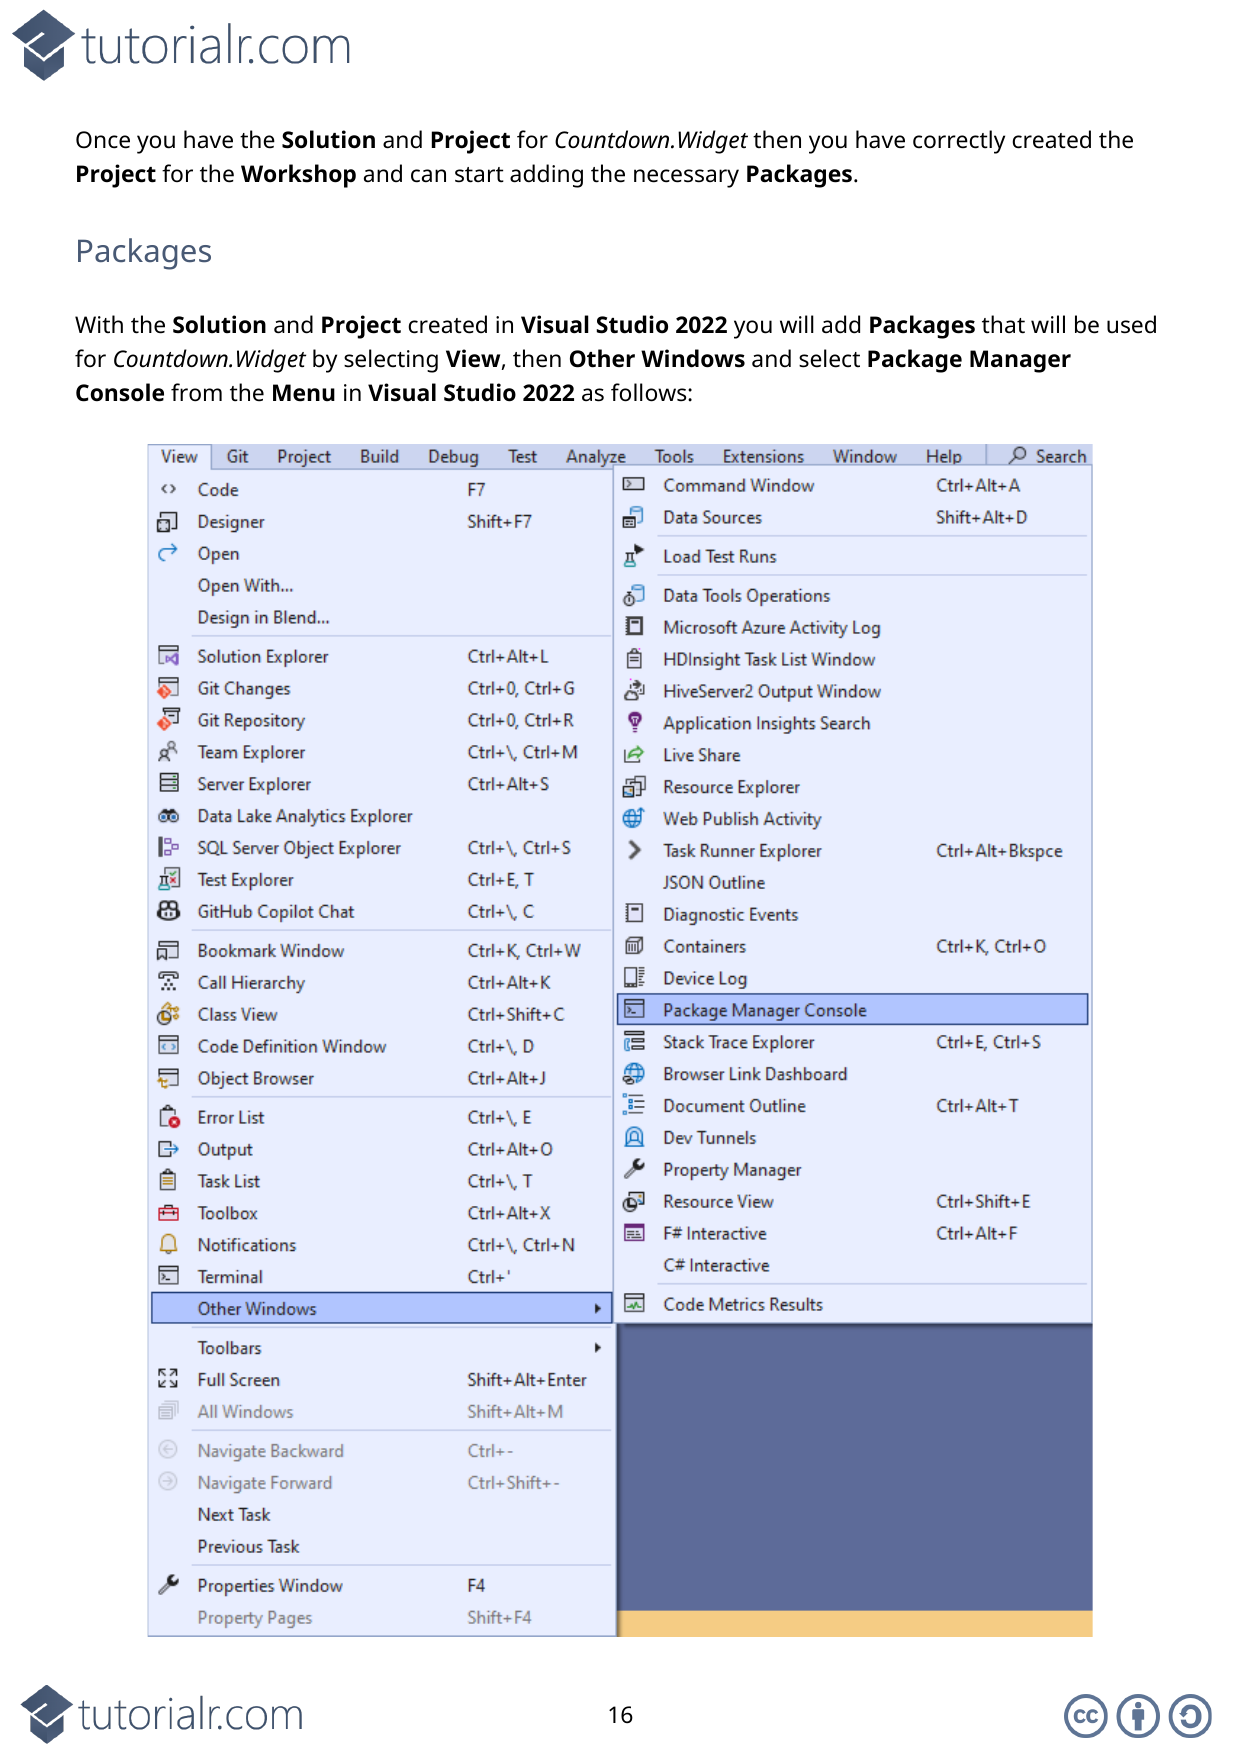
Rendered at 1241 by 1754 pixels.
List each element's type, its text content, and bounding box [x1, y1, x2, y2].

picture [1064, 1694, 1212, 1738]
picture [8, 9, 363, 81]
text Once you have the Solution and Project for Countdown.Widget then you have correctly created the Project for the Workshop and can start adding the necessary Packages. [75, 124, 1165, 189]
text With the Solution and Project created in Visual Studio 2022 you will add Packages that will be used for Countdown.Widget by selecting View, then Other Windows and select Package Manager Console from the Menu in Visual Studio 2022 as follows: [75, 309, 1165, 408]
subtitle Packages [75, 229, 1165, 272]
picture [147, 444, 1093, 1637]
picture [17, 1685, 313, 1744]
